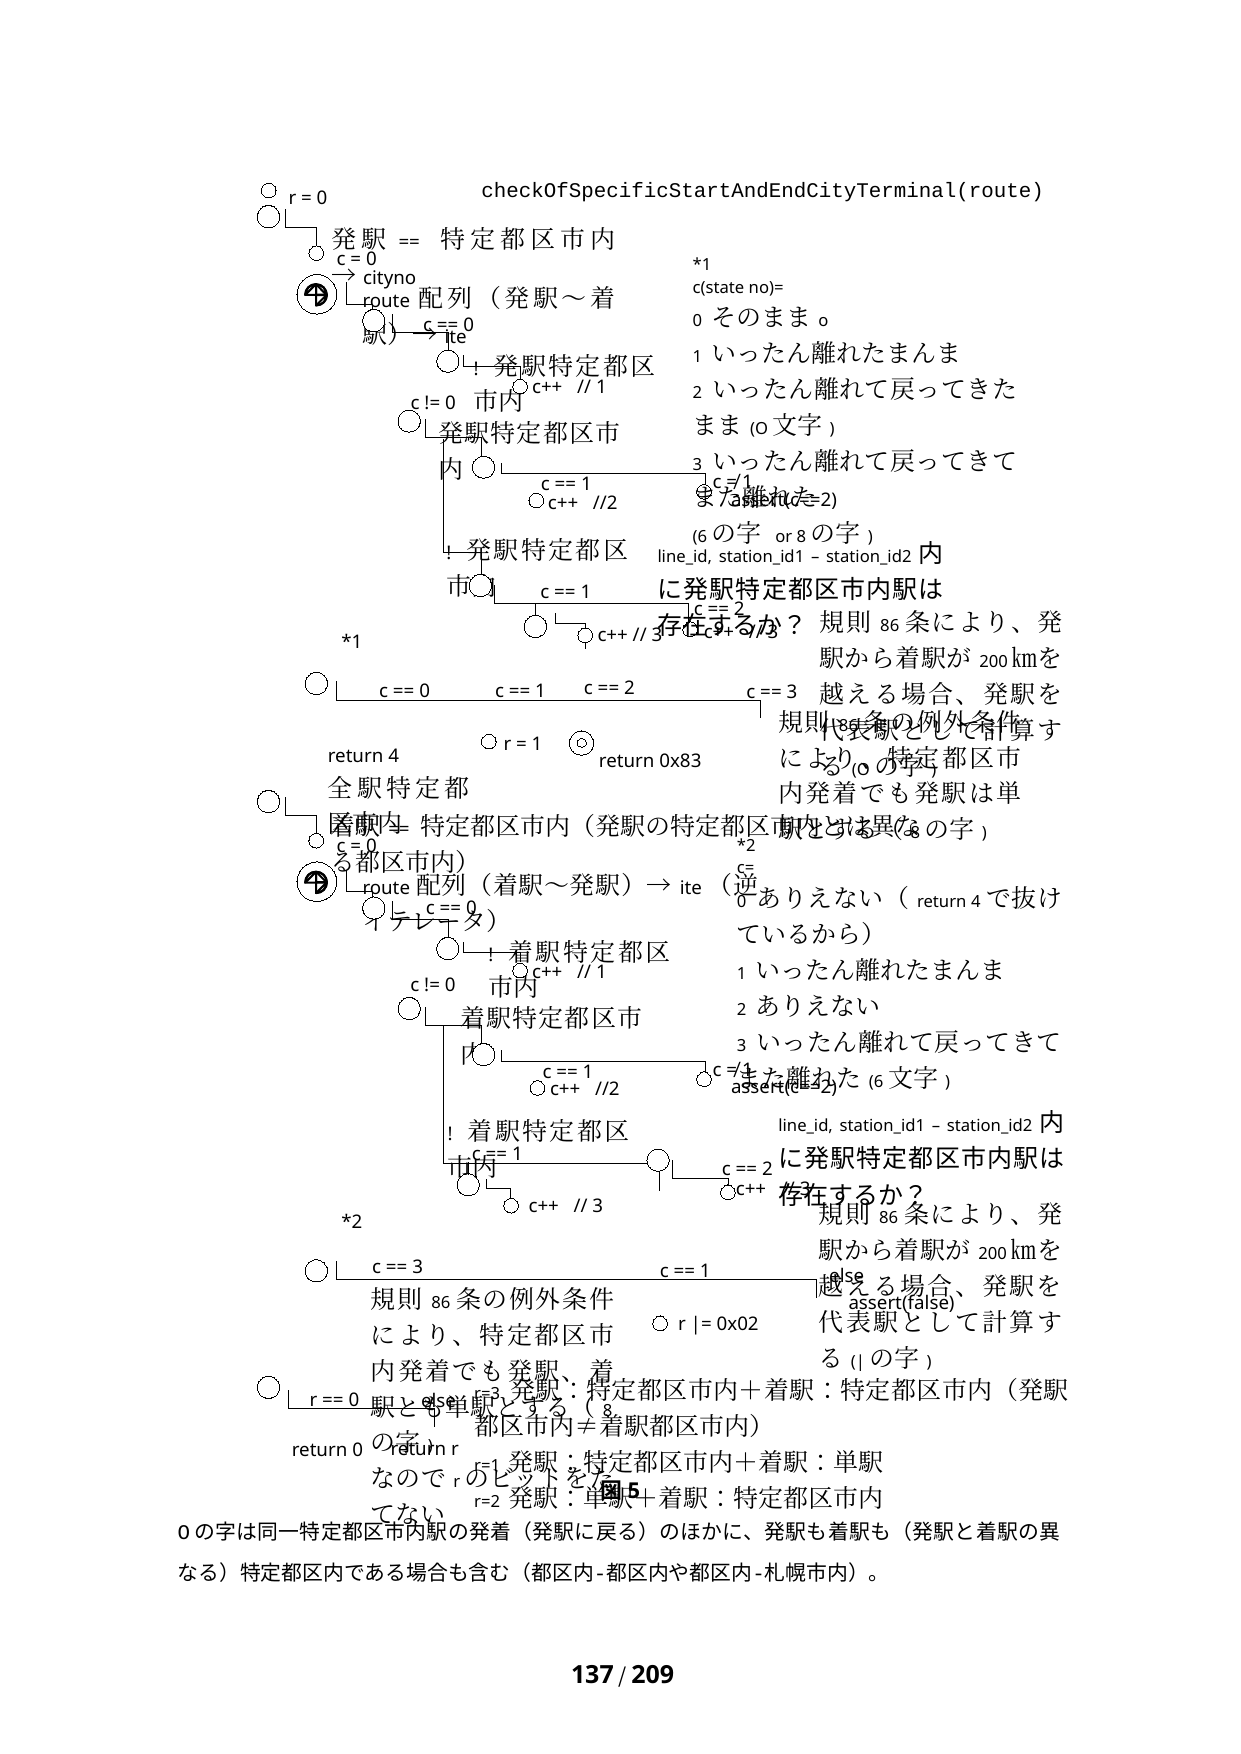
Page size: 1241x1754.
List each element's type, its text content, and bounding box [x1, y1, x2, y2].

text Oの字は同一特定都区市内駅の発着（発駅に戻る）のほかに、発駅も着駅も（発駅と着駅の異なる）特定都区内である場合も含む（都区内-都区内や都区内-札幌市内）。 [177, 1509, 1063, 1593]
text 図 5 [177, 1468, 1063, 1509]
